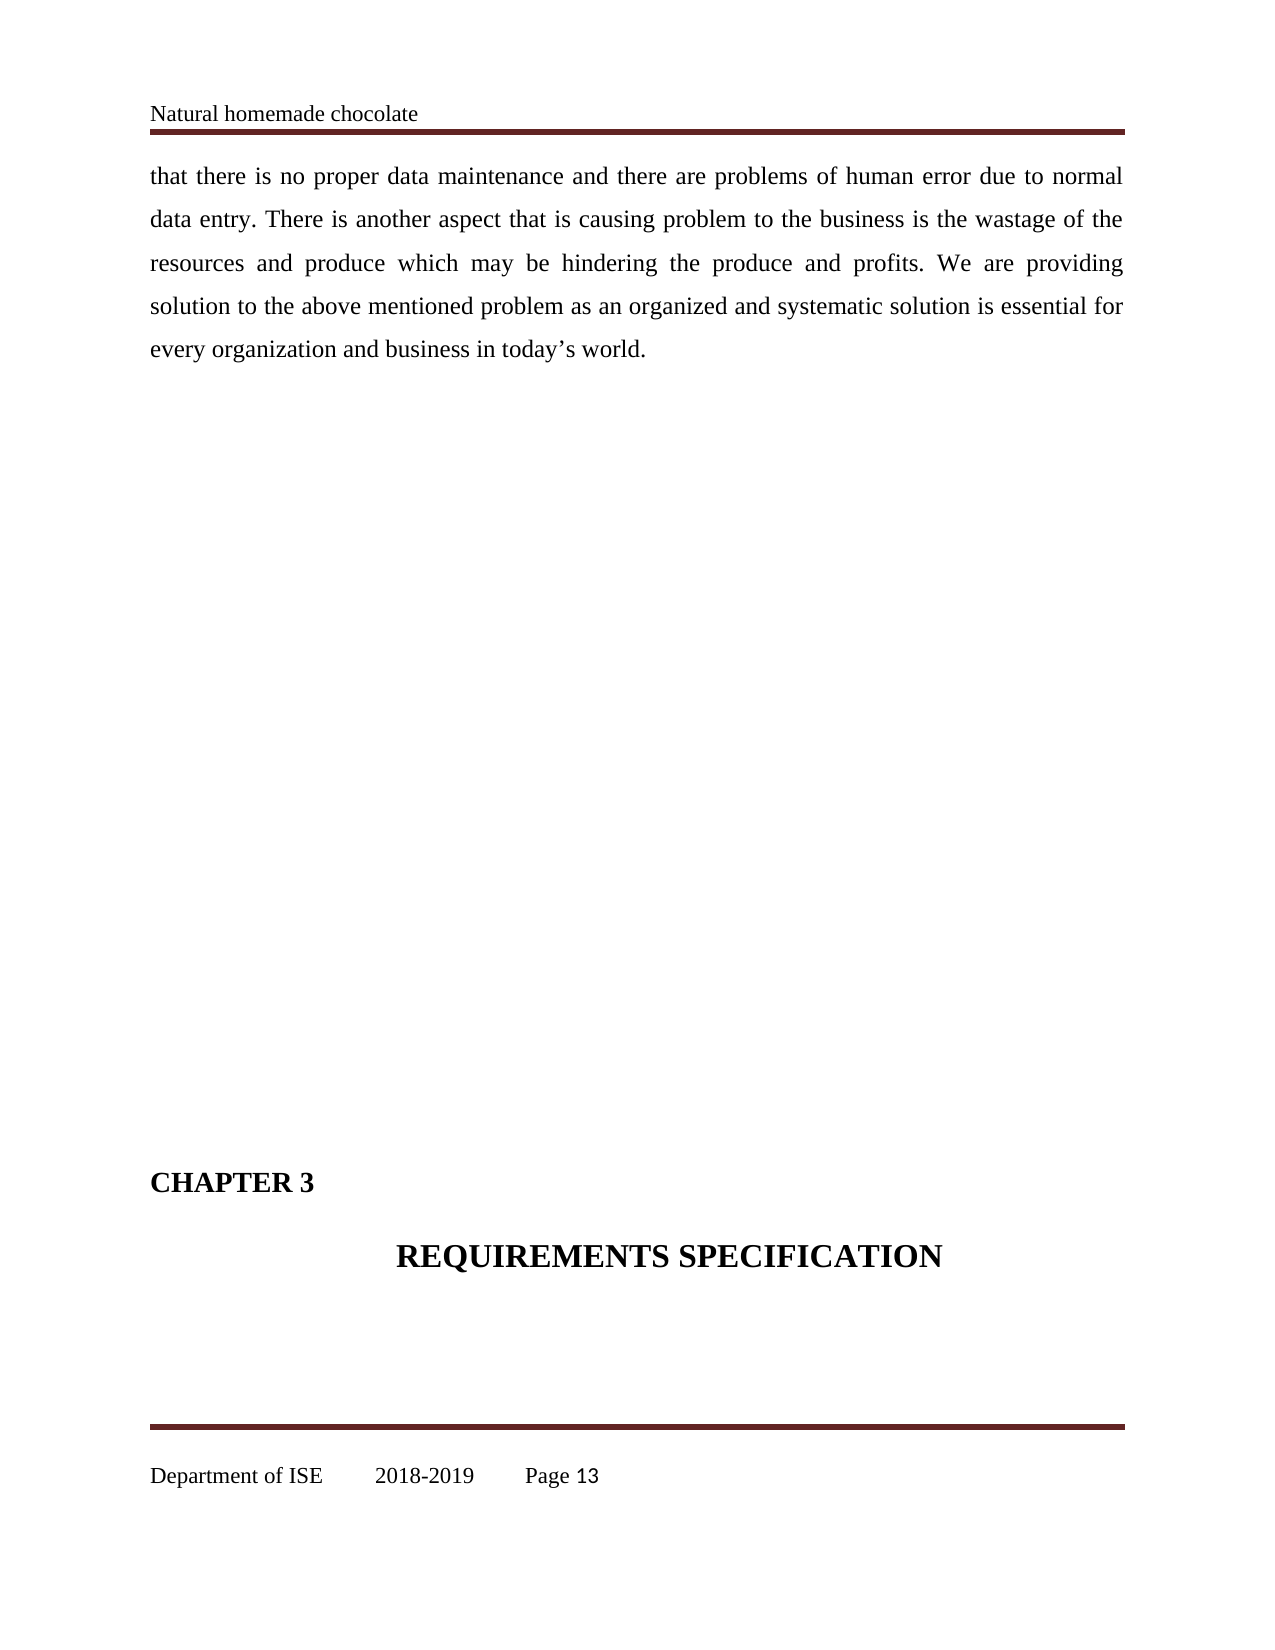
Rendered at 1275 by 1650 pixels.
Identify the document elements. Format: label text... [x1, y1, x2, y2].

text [150, 161, 1125, 363]
text REQUIREMENTS SPECIFICATION [214, 1237, 1125, 1275]
text CHAPTER 3 [150, 1165, 1125, 1199]
